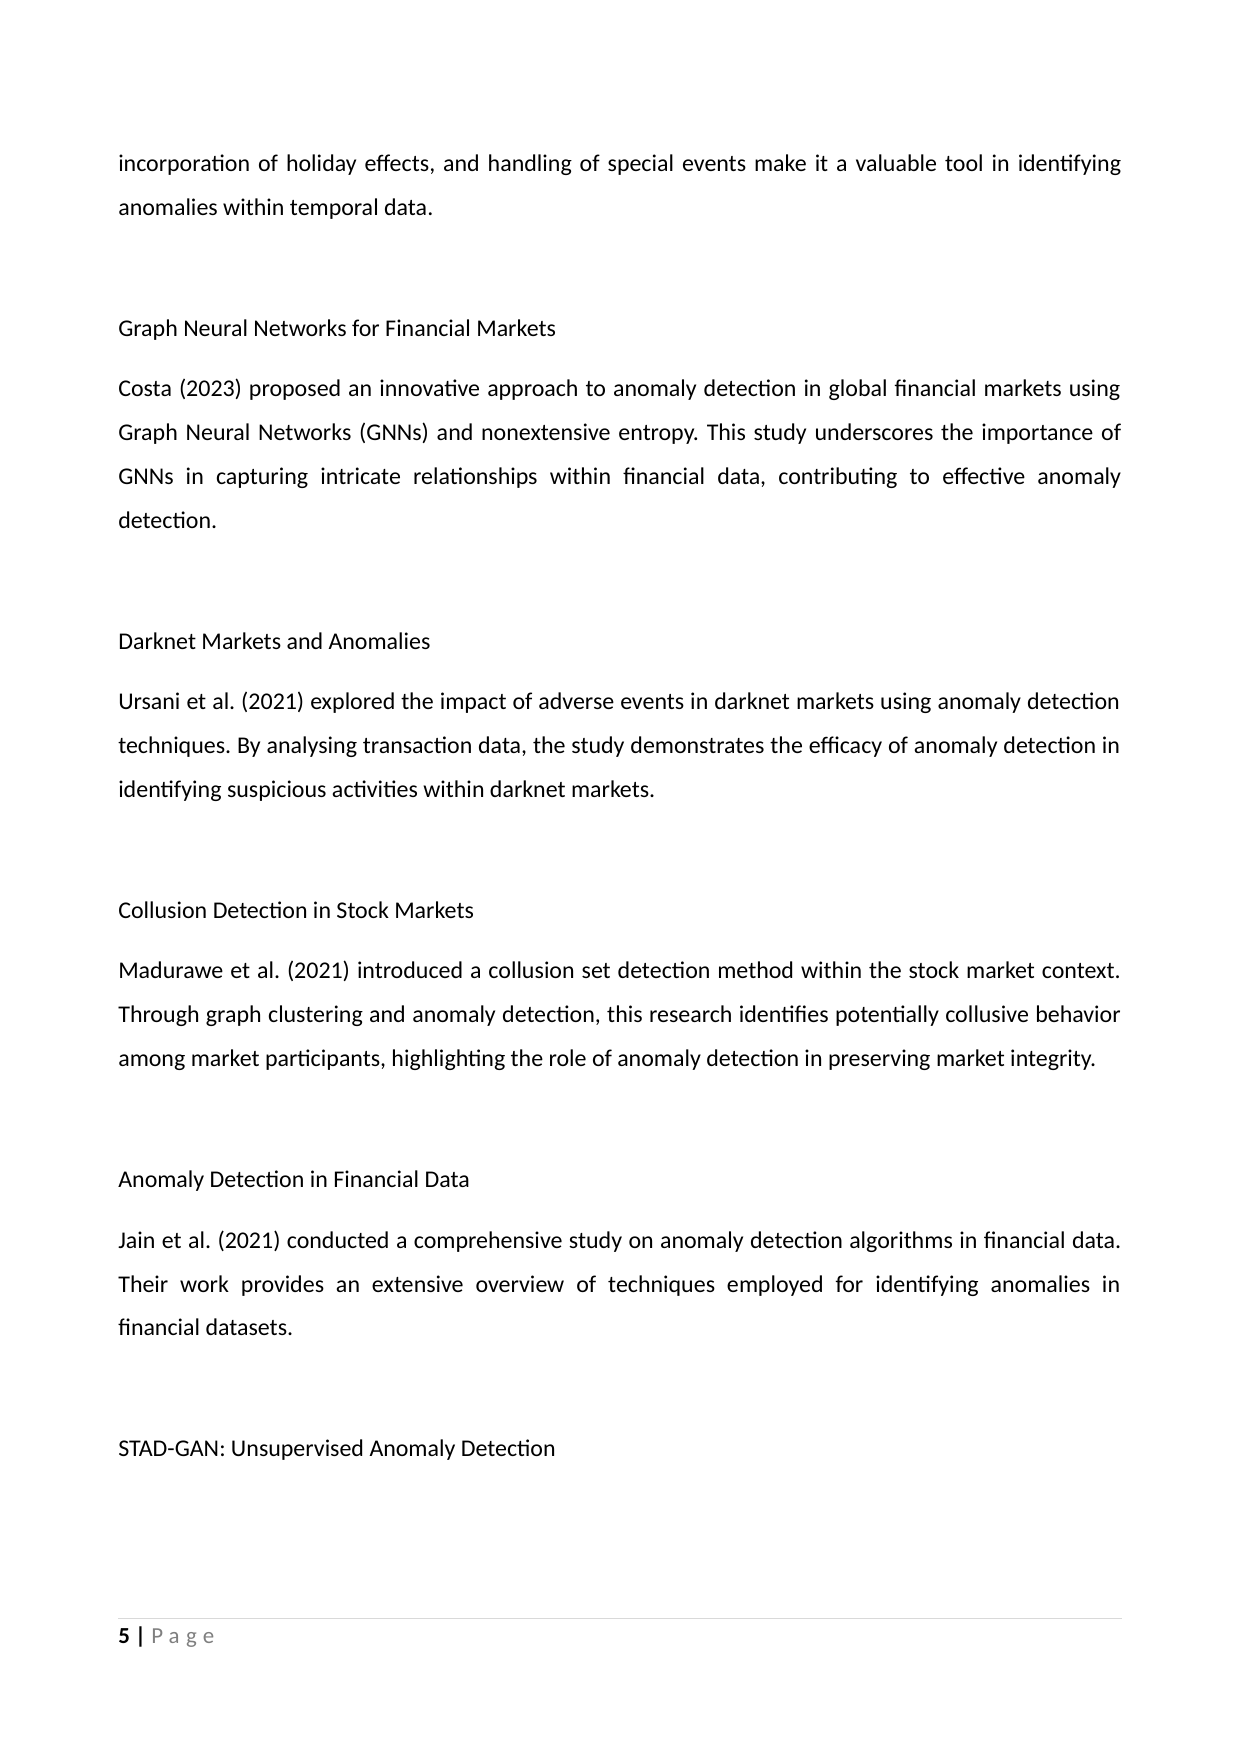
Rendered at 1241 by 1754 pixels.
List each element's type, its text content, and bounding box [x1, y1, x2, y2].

text Anomaly Detection in Financial Data [118, 1164, 1122, 1193]
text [118, 148, 1122, 221]
text Graph Neural Networks for Financial Markets [118, 313, 1122, 342]
text Ursani et al. (2021) explored the impact of adverse events in darknet markets using anomaly detection techniques. By analysing transaction data, the study demonstrates the efficacy of anomaly detection in identifying suspicious activities within darknet markets. [118, 686, 1122, 803]
text Jain et al. (2021) conducted a comprehensive study on anomaly detection algorithms in financial data. Their work provides an extensive overview of techniques employed for identifying anomalies in financial datasets. [118, 1225, 1122, 1342]
text Costa (2023) proposed an innovative approach to anomaly detection in global financial markets using Graph Neural Networks (GNNs) and nonextensive entropy. This study underscores the importance of GNNs in capturing intricate relationships within financial data, contributing to effective anomaly detection. [118, 373, 1122, 534]
text Madurawe et al. (2021) introduced a collusion set detection method within the stock market context. Through graph clustering and anomaly detection, this research identifies potentially collusive behavior among market participants, highlighting the role of anomaly detection in preserving market integrity. [118, 956, 1122, 1072]
text STAD-GAN: Unsupervised Anomaly Detection [118, 1433, 1122, 1463]
text Collusion Detection in Stock Markets [118, 895, 1122, 924]
text Darknet Markets and Anomalies [118, 626, 1122, 655]
